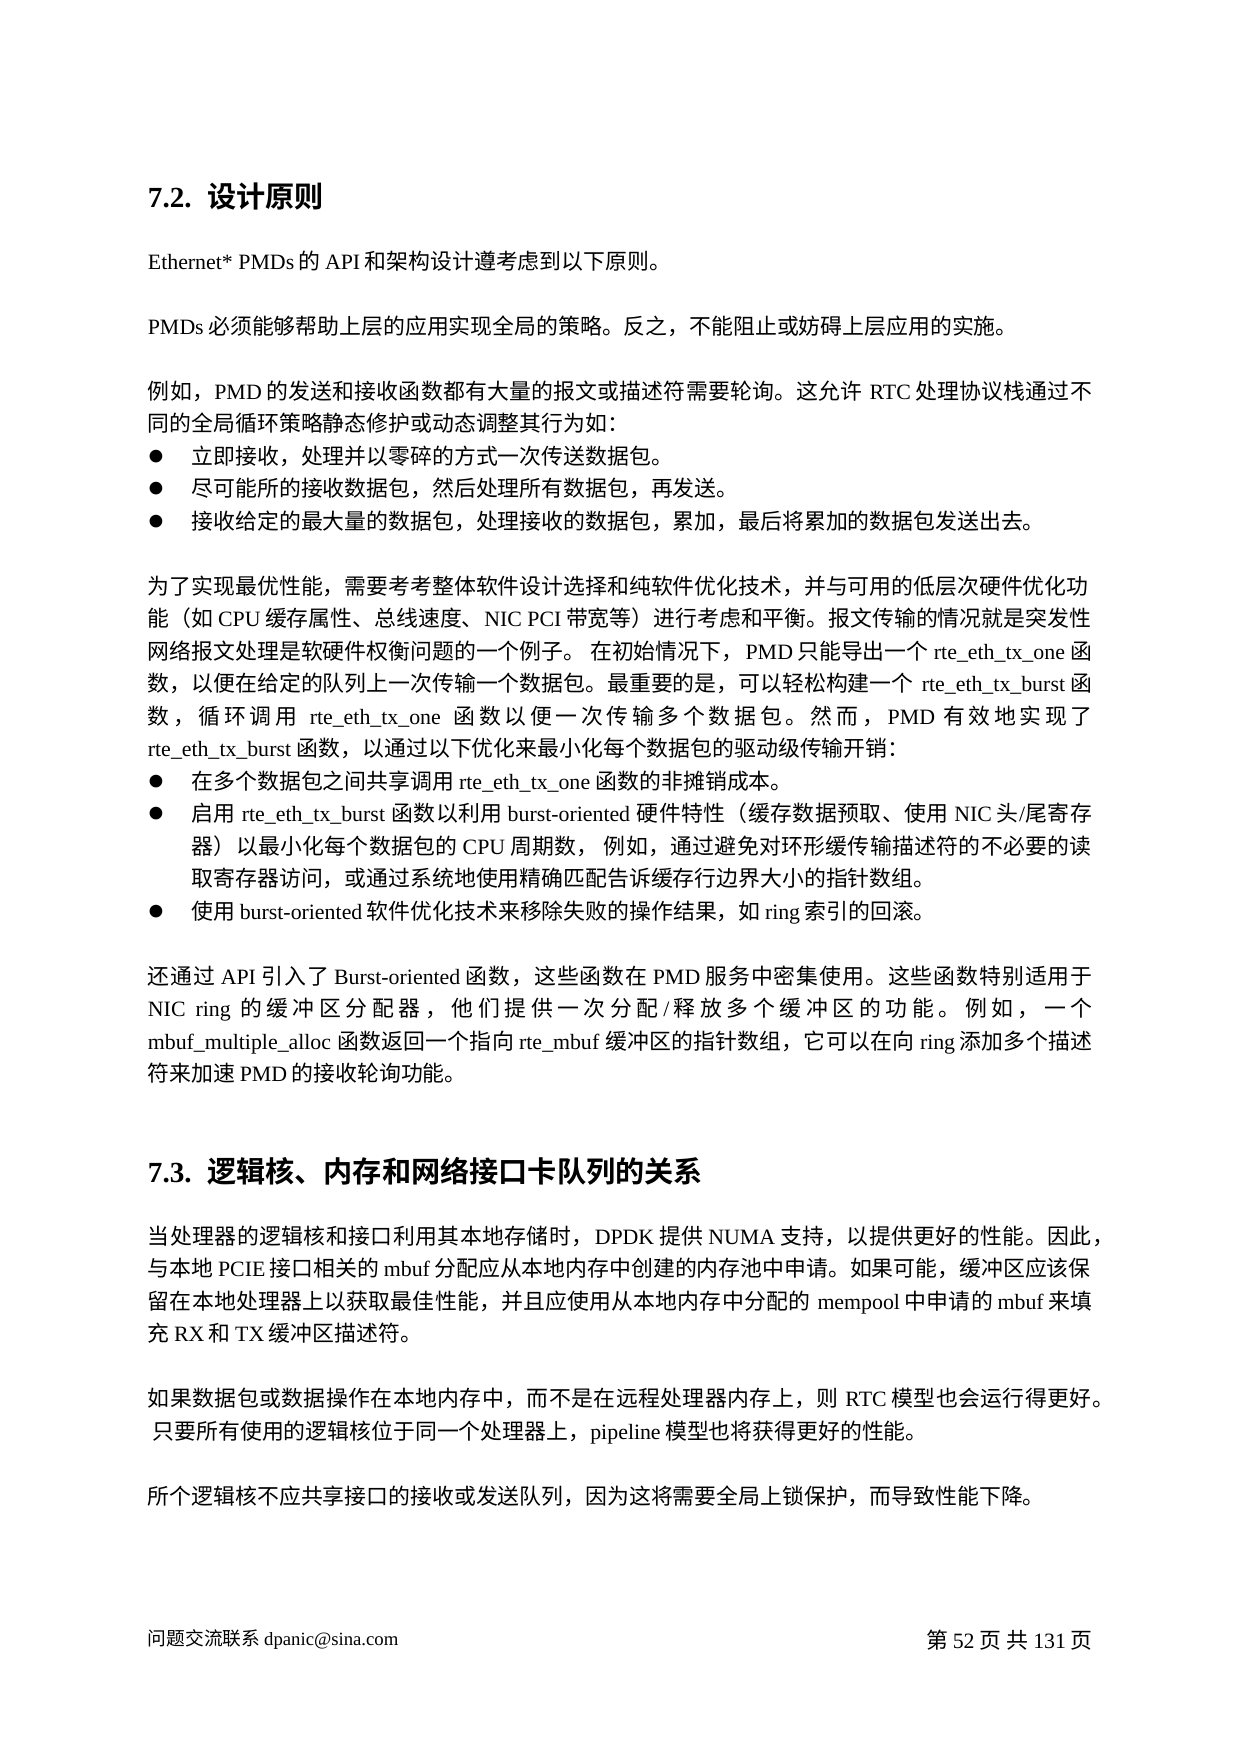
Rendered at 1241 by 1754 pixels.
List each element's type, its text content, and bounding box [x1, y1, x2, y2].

text 例如，PMD的发送和接收函数都有大量的报文或描述符需要轮询。这允许RTC处理协议栈通过不同的全局循环策略静态修护或动态调整其行为如： [148, 373, 1092, 438]
list 使用burst-oriented软件优化技术来移除失败的操作结果，如ring索引的回滚。 [148, 893, 1092, 926]
text PMDs必须能够帮助上层的应用实现全局的策略。反之，不能阻止或妨碍上层应用的实施。 [148, 308, 1092, 341]
list 立即接收，处理并以零碎的方式一次传送数据包。 [148, 438, 1092, 471]
list 接收给定的最大量的数据包，处理接收的数据包，累加，最后将累加的数据包发送出去。 [148, 503, 1092, 536]
text Ethernet* PMDs的API和架构设计遵考虑到以下原则。 [148, 243, 1092, 276]
subtitle 逻辑核、内存和网络接口卡队列的关系 [148, 1137, 1092, 1202]
text 为了实现最优性能，需要考考整体软件设计选择和纯软件优化技术，并与可用的低层次硬件优化功能（如CPU缓存属性、总线速度、NIC PCI带宽等）进行考虑和平衡。报文传输的情况就是突发性网络报文处理是软硬件权衡问题的一个例子。 在初始情况下，PMD只能导出一个 rte_eth_tx_one 函数，以便在给定的队列上一次传输一个数据包。最重要的是，可以轻松构建一个 rte_eth_tx_burst 函数，循环调用 rte_eth_tx_one 函数以便一次传输多个数据包。然而，PMD有效地实现了 rte_eth_tx_burst 函数，以通过以下优化来最小化每个数据包的驱动级传输开销： [148, 568, 1092, 763]
list 在多个数据包之间共享调用 rte_eth_tx_one 函数的非摊销成本。 [148, 763, 1092, 796]
text 当处理器的逻辑核和接口利用其本地存储时，DPDK提供NUMA支持，以提供更好的性能。因此，与本地PCIE接口相关的mbuf分配应从本地内存中创建的内存池中申请。如果可能，缓冲区应该保留在本地处理器上以获取最佳性能，并且应使用从本地内存中分配的mempool中申请的mbuf来填充RX和TX缓冲区描述符。 [148, 1218, 1092, 1348]
text 还通过API引入了Burst-oriented函数，这些函数在PMD服务中密集使用。这些函数特别适用于NIC ring的缓冲区分配器，他们提供一次分配/释放多个缓冲区的功能。例如，一个 mbuf_multiple_alloc 函数返回一个指向rte_mbuf 缓冲区的指针数组，它可以在向ring添加多个描述符来加速PMD的接收轮询功能。 [148, 958, 1092, 1088]
text 所个逻辑核不应共享接口的接收或发送队列，因为这将需要全局上锁保护，而导致性能下降。 [148, 1478, 1092, 1511]
subtitle 设计原则 [148, 162, 1092, 227]
list 启用 rte_eth_tx_burst 函数以利用burst-oriented 硬件特性（缓存数据预取、使用NIC头/尾寄存器）以最小化每个数据包的CPU周期数， 例如，通过避免对环形缓传输描述符的不必要的读取寄存器访问，或通过系统地使用精确匹配告诉缓存行边界大小的指针数组。 [148, 796, 1092, 893]
text 如果数据包或数据操作在本地内存中，而不是在远程处理器内存上，则RTC模型也会运行得更好。 只要所有使用的逻辑核位于同一个处理器上，pipeline模型也将获得更好的性能。 [148, 1381, 1092, 1446]
list 尽可能所的接收数据包，然后处理所有数据包，再发送。 [148, 471, 1092, 503]
